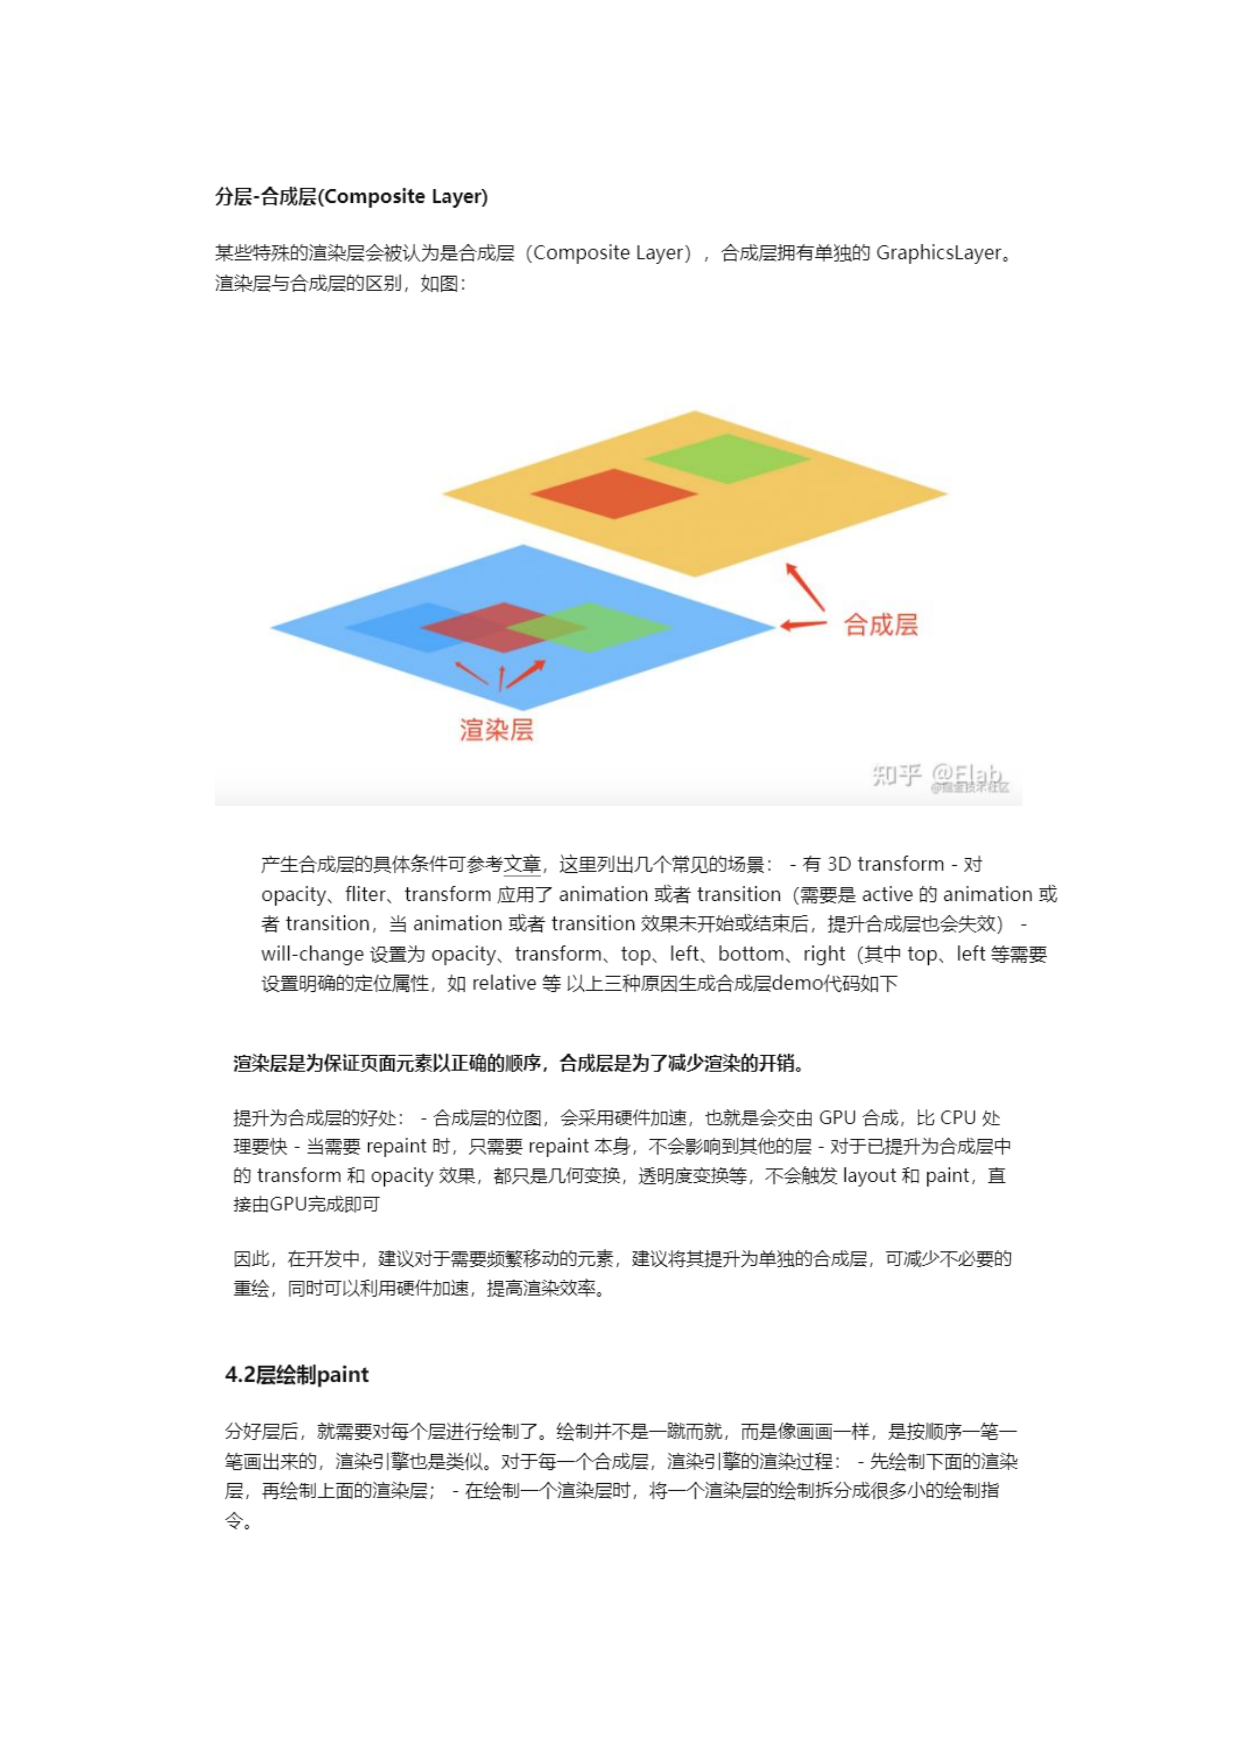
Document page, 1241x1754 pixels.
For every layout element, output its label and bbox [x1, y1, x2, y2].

picture [187, 1039, 1053, 1307]
picture [231, 844, 1097, 1019]
picture [187, 1332, 1053, 1541]
picture [187, 162, 1053, 826]
